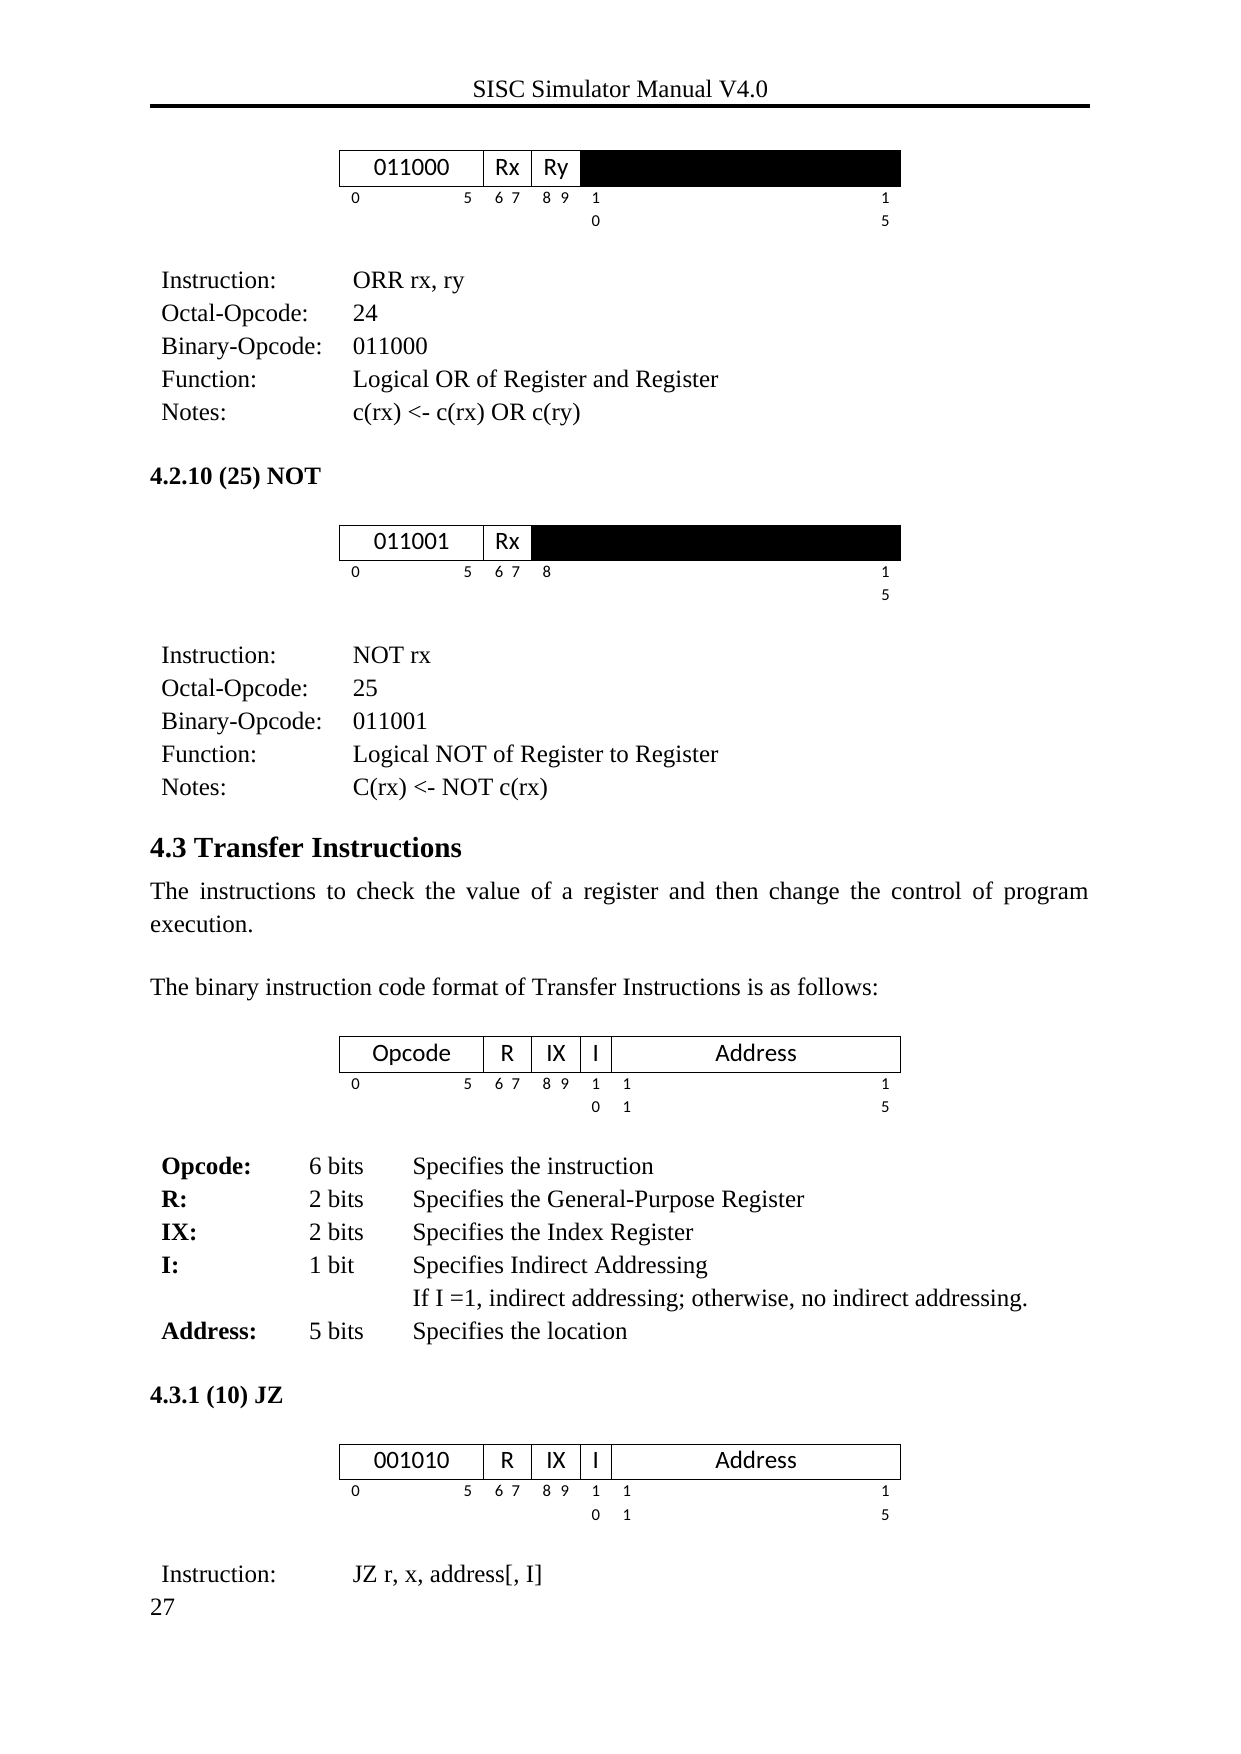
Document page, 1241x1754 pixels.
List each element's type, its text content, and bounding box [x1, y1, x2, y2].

table_header IX [532, 1445, 580, 1479]
table_header Address [612, 1445, 900, 1479]
table_cell 1 1 1 5 [611, 1073, 901, 1121]
table_header Opcode: [150, 1151, 298, 1184]
subtitle 4.3 Transfer Instructions [150, 830, 1090, 863]
table_cell c(rx) <- c(rx) OR c(ry) [341, 398, 1095, 430]
table_header Specifies the instruction [401, 1151, 1095, 1184]
subtitle 4.3.1 (10) JZ [150, 1380, 1090, 1409]
table_cell Notes: [150, 398, 341, 430]
table_cell 0 5 [340, 1480, 483, 1528]
table_cell 011000 [341, 331, 1095, 364]
table_cell 1 bit [298, 1250, 401, 1316]
table_header I [581, 1037, 611, 1072]
table_header 001010 [340, 1445, 483, 1479]
table_header ORR rx, ry [341, 265, 1095, 298]
table_cell Specifies the Index Register [401, 1218, 1095, 1250]
table_cell IX: [150, 1218, 298, 1250]
table_cell Notes: [150, 772, 341, 805]
table_header IX [532, 1037, 580, 1072]
table_cell 2 bits [298, 1184, 401, 1217]
table_cell 1 0 [580, 1073, 611, 1121]
table_cell Specifies Indirect Addressing If I =1, indirect addressing; otherwise, no indirect addressing. [401, 1250, 1095, 1316]
table_cell Binary-Opcode: [150, 706, 341, 739]
table_header Rx [484, 151, 531, 186]
table_cell I: [150, 1250, 298, 1316]
table_cell 8 1 5 [531, 561, 901, 609]
table_cell 6 7 [483, 561, 531, 609]
table_cell 0 5 [340, 561, 483, 609]
table_cell Function: [150, 739, 341, 772]
table_header Instruction: [150, 265, 341, 298]
table_header JZ r, x, address[, I] [341, 1559, 888, 1592]
table_cell Octal-Opcode: [150, 673, 341, 706]
table_cell Specifies the location [401, 1316, 1095, 1349]
table_header Instruction: [150, 1559, 341, 1592]
table_cell 5 bits [298, 1316, 401, 1349]
table_cell Logical NOT of Register to Register [341, 739, 1095, 772]
table_header NOT rx [341, 640, 1095, 673]
table_cell 0 5 [340, 1073, 483, 1121]
table_header I [581, 1445, 611, 1479]
table_cell Function: [150, 364, 341, 397]
table_cell Logical OR of Register and Register [341, 364, 1095, 397]
table_cell Address: [150, 1316, 298, 1349]
table_cell 6 7 [483, 187, 531, 235]
table_cell Binary-Opcode: [150, 331, 341, 364]
table_header [581, 151, 900, 186]
table_cell 2 bits [298, 1218, 401, 1250]
table_header R [484, 1445, 531, 1479]
text The instructions to check the value of a register and then change the control of program execution. [150, 876, 1090, 938]
table_cell 8 9 [531, 1073, 580, 1121]
table_cell 0 5 [340, 187, 483, 235]
table_cell 8 9 [531, 1480, 580, 1528]
table_cell 24 [341, 298, 1095, 331]
table_cell 25 [341, 673, 1095, 706]
table_cell 6 7 [483, 1073, 531, 1121]
table_cell Specifies the General-Purpose Register [401, 1184, 1095, 1217]
table_header 6 bits [298, 1151, 401, 1184]
table_header R [484, 1037, 531, 1072]
table_cell 011001 [341, 706, 1095, 739]
table_header Opcode [340, 1037, 483, 1072]
table_header Instruction: [150, 640, 341, 673]
table_cell 1 0 [580, 1480, 611, 1528]
table_cell 8 9 [531, 187, 580, 235]
table_cell 6 7 [483, 1480, 531, 1528]
table_header [532, 526, 900, 560]
table_header Address [612, 1037, 900, 1072]
table_cell Octal-Opcode: [150, 298, 341, 331]
table_header Rx [484, 526, 531, 560]
table_cell C(rx) <- NOT c(rx) [341, 772, 1095, 805]
table_cell R: [150, 1184, 298, 1217]
table_cell 1 1 0 5 [580, 187, 901, 235]
table_header 011000 [340, 151, 483, 186]
table_header 011001 [340, 526, 483, 560]
table_cell 1 1 1 5 [611, 1480, 901, 1528]
table_header Ry [532, 151, 580, 186]
text The binary instruction code format of Transfer Instructions is as follows: [150, 972, 1090, 1001]
subtitle 4.2.10 (25) NOT [150, 461, 1090, 490]
